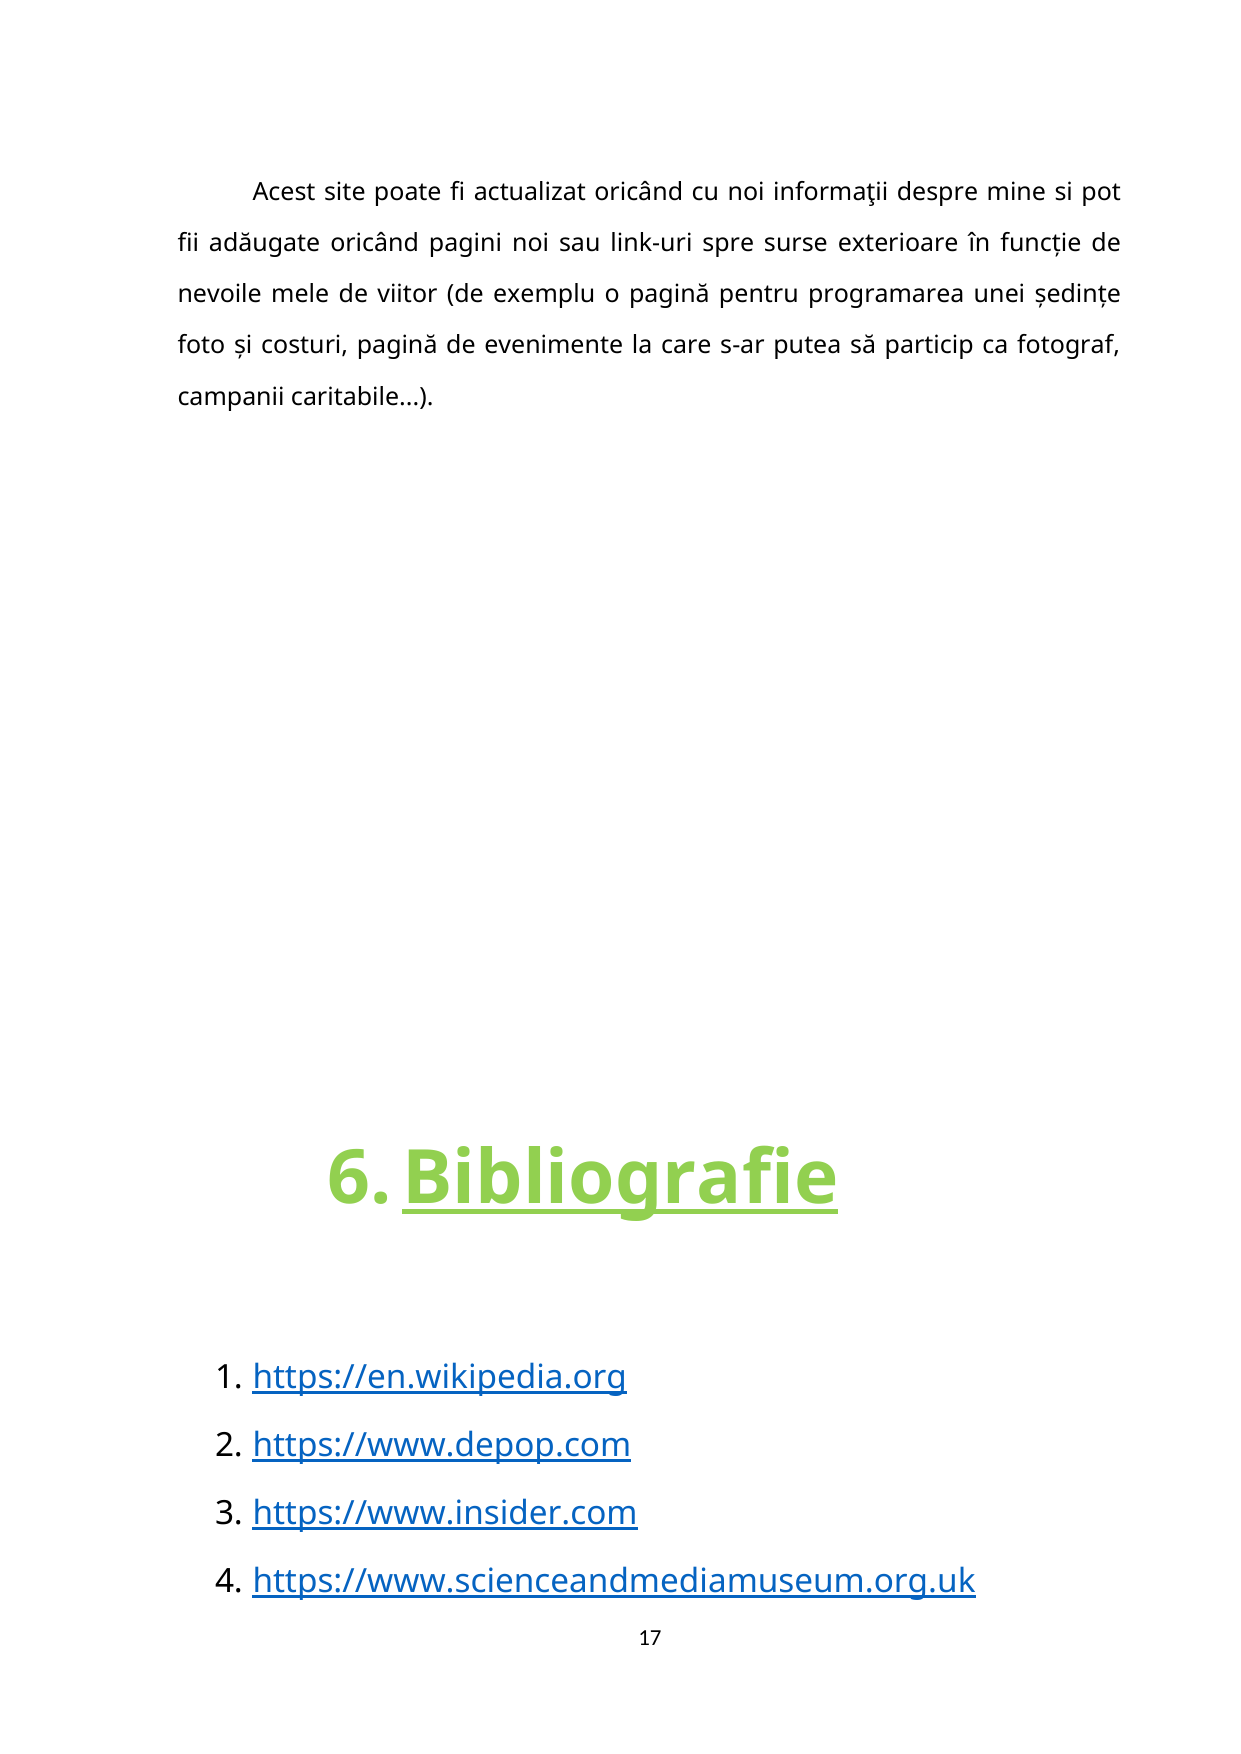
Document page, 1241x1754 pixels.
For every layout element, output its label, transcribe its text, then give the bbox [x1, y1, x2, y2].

list https://www.scienceandmediamuseum.org.uk [215, 1557, 1122, 1603]
list https://www.insider.com [215, 1489, 1122, 1534]
list https://www.depop.com [215, 1421, 1122, 1466]
list Bibliografie [327, 1123, 1122, 1225]
list https://en.wikipedia.org [215, 1353, 1122, 1398]
text Acest site poate fi actualizat oricând cu noi informaţii despre mine si pot fii adăugate oricând pagini noi sau link-uri spre surse exterioare în funcție de nevoile mele de viitor (de exemplu o pagină pentru programarea unei ședințe foto și costuri, pagină de evenimente la care s-ar putea să particip ca fotograf, campanii caritabile...). [177, 174, 1122, 412]
